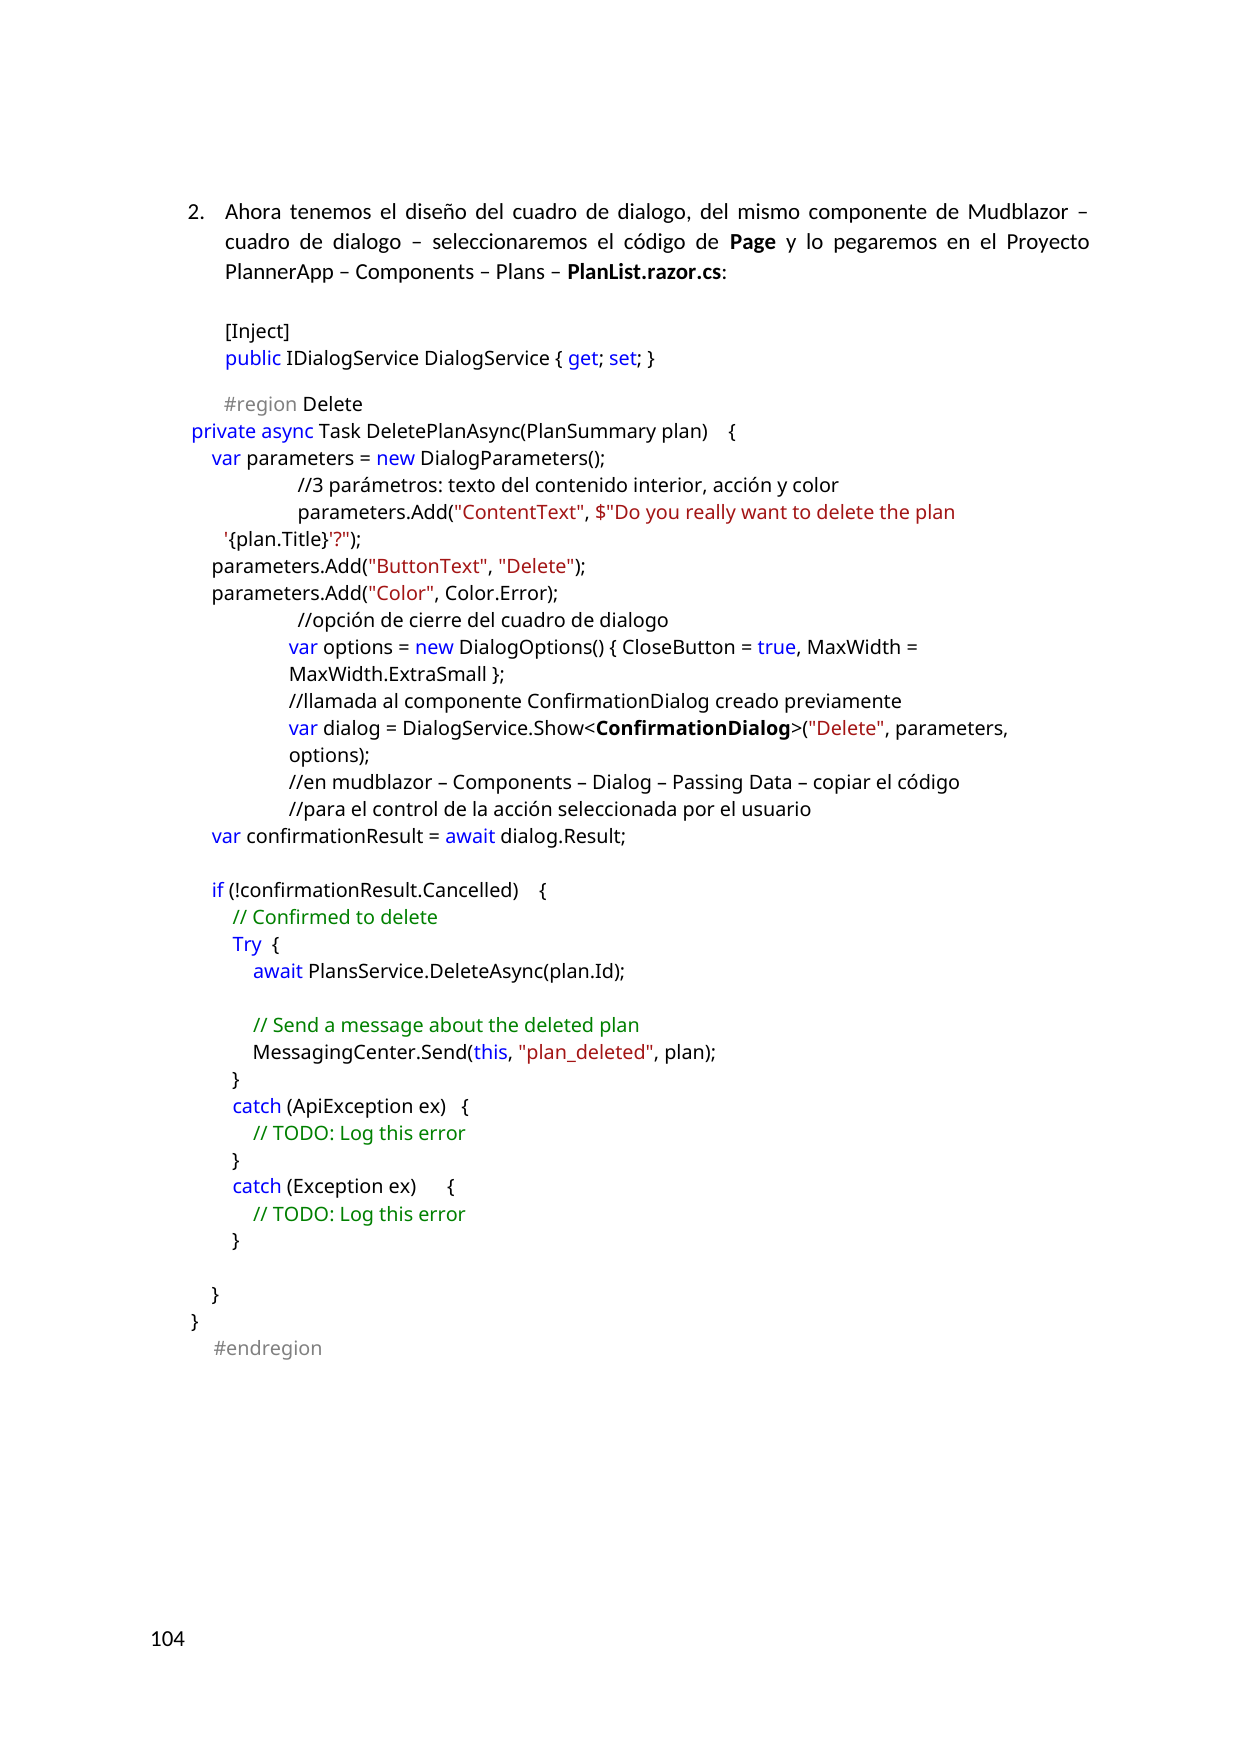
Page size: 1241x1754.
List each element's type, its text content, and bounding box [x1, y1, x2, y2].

text } [150, 1146, 1090, 1173]
text private async Task DeletePlanAsync(PlanSummary plan) { [150, 417, 1090, 444]
text if (!confirmationResult.Cancelled) { [150, 876, 1090, 903]
text // TODO: Log this error [150, 1119, 1090, 1146]
text //llamada al componente ConfirmationDialog creado previamente [224, 687, 1090, 714]
text // TODO: Log this error [150, 1200, 1090, 1227]
text Try { [150, 930, 1090, 957]
text // Send a message about the deleted plan [150, 1011, 1090, 1038]
text //para el control de la acción seleccionada por el usuario [288, 795, 1090, 822]
text //opción de cierre del cuadro de dialogo [150, 606, 1090, 633]
text } [150, 1065, 1090, 1092]
text var parameters = new DialogParameters(); [150, 444, 1090, 471]
text // Confirmed to delete [150, 903, 1090, 930]
text } [150, 1227, 1090, 1254]
text } [150, 1281, 1090, 1308]
text await PlansService.DeleteAsync(plan.Id); [150, 957, 1090, 984]
text var confirmationResult = await dialog.Result; [150, 822, 1090, 849]
text //en mudblazor – Components – Dialog – Passing Data – copiar el código [288, 768, 1090, 795]
text catch (ApiException ex) { [150, 1092, 1090, 1119]
list [Inject] [225, 318, 1090, 345]
text MessagingCenter.Send(this, "plan_deleted", plan); [150, 1038, 1090, 1065]
text parameters.Add("ButtonText", "Delete"); [150, 552, 1090, 579]
list Ahora tenemos el diseño del cuadro de dialogo, del mismo componente de Mudblazor – cuadro de dialogo – seleccionaremos el código de Page y lo pegaremos en el Proyecto PlannerApp – Components – Plans – PlanList.razor.cs: [187, 197, 1090, 285]
text } [150, 1308, 1090, 1335]
list public IDialogService DialogService { get; set; } [225, 345, 1090, 372]
text var dialog = DialogService.Show<ConfirmationDialog>("Delete", parameters, options); [288, 714, 1090, 768]
text parameters.Add("Color", Color.Error); [150, 579, 1090, 606]
text #endregion [187, 1335, 1090, 1362]
text parameters.Add("ContentText", $"Do you really want to delete the plan '{plan.Title}'?"); [224, 498, 1090, 552]
text var options = new DialogOptions() { CloseButton = true, MaxWidth = MaxWidth.ExtraSmall }; [288, 633, 1090, 687]
text #region Delete [187, 390, 1090, 417]
text //3 parámetros: texto del contenido interior, acción y color [224, 471, 1090, 498]
text catch (Exception ex) { [150, 1173, 1090, 1200]
